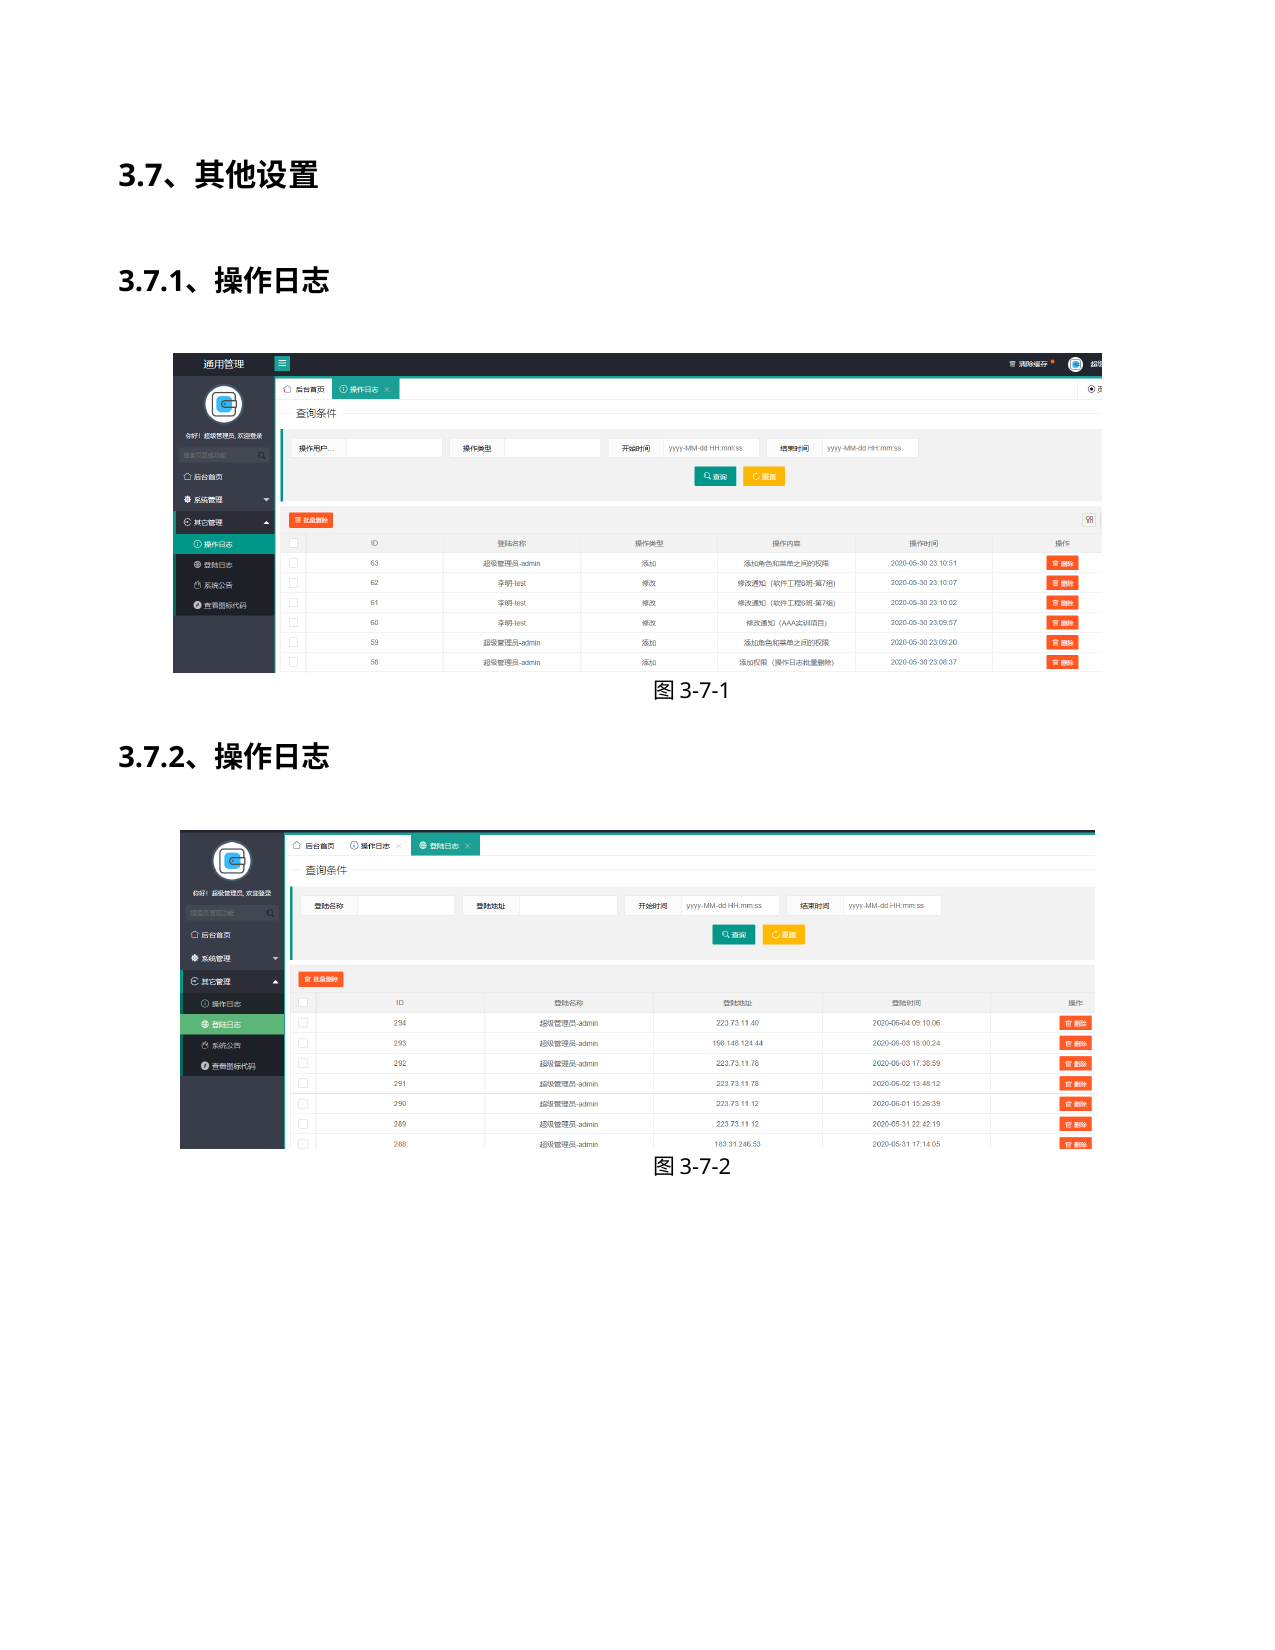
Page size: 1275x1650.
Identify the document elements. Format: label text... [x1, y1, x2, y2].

subtitle 3.7.1、操作日志 [118, 258, 1157, 300]
picture [173, 353, 1102, 673]
subtitle 3.7.2、操作日志 [118, 734, 1157, 776]
list 图3-7-1 [184, 673, 1157, 704]
subtitle 3.7、其他设置 [118, 150, 1157, 195]
list 图3-7-2 [184, 1149, 1157, 1181]
picture [180, 830, 1095, 1149]
